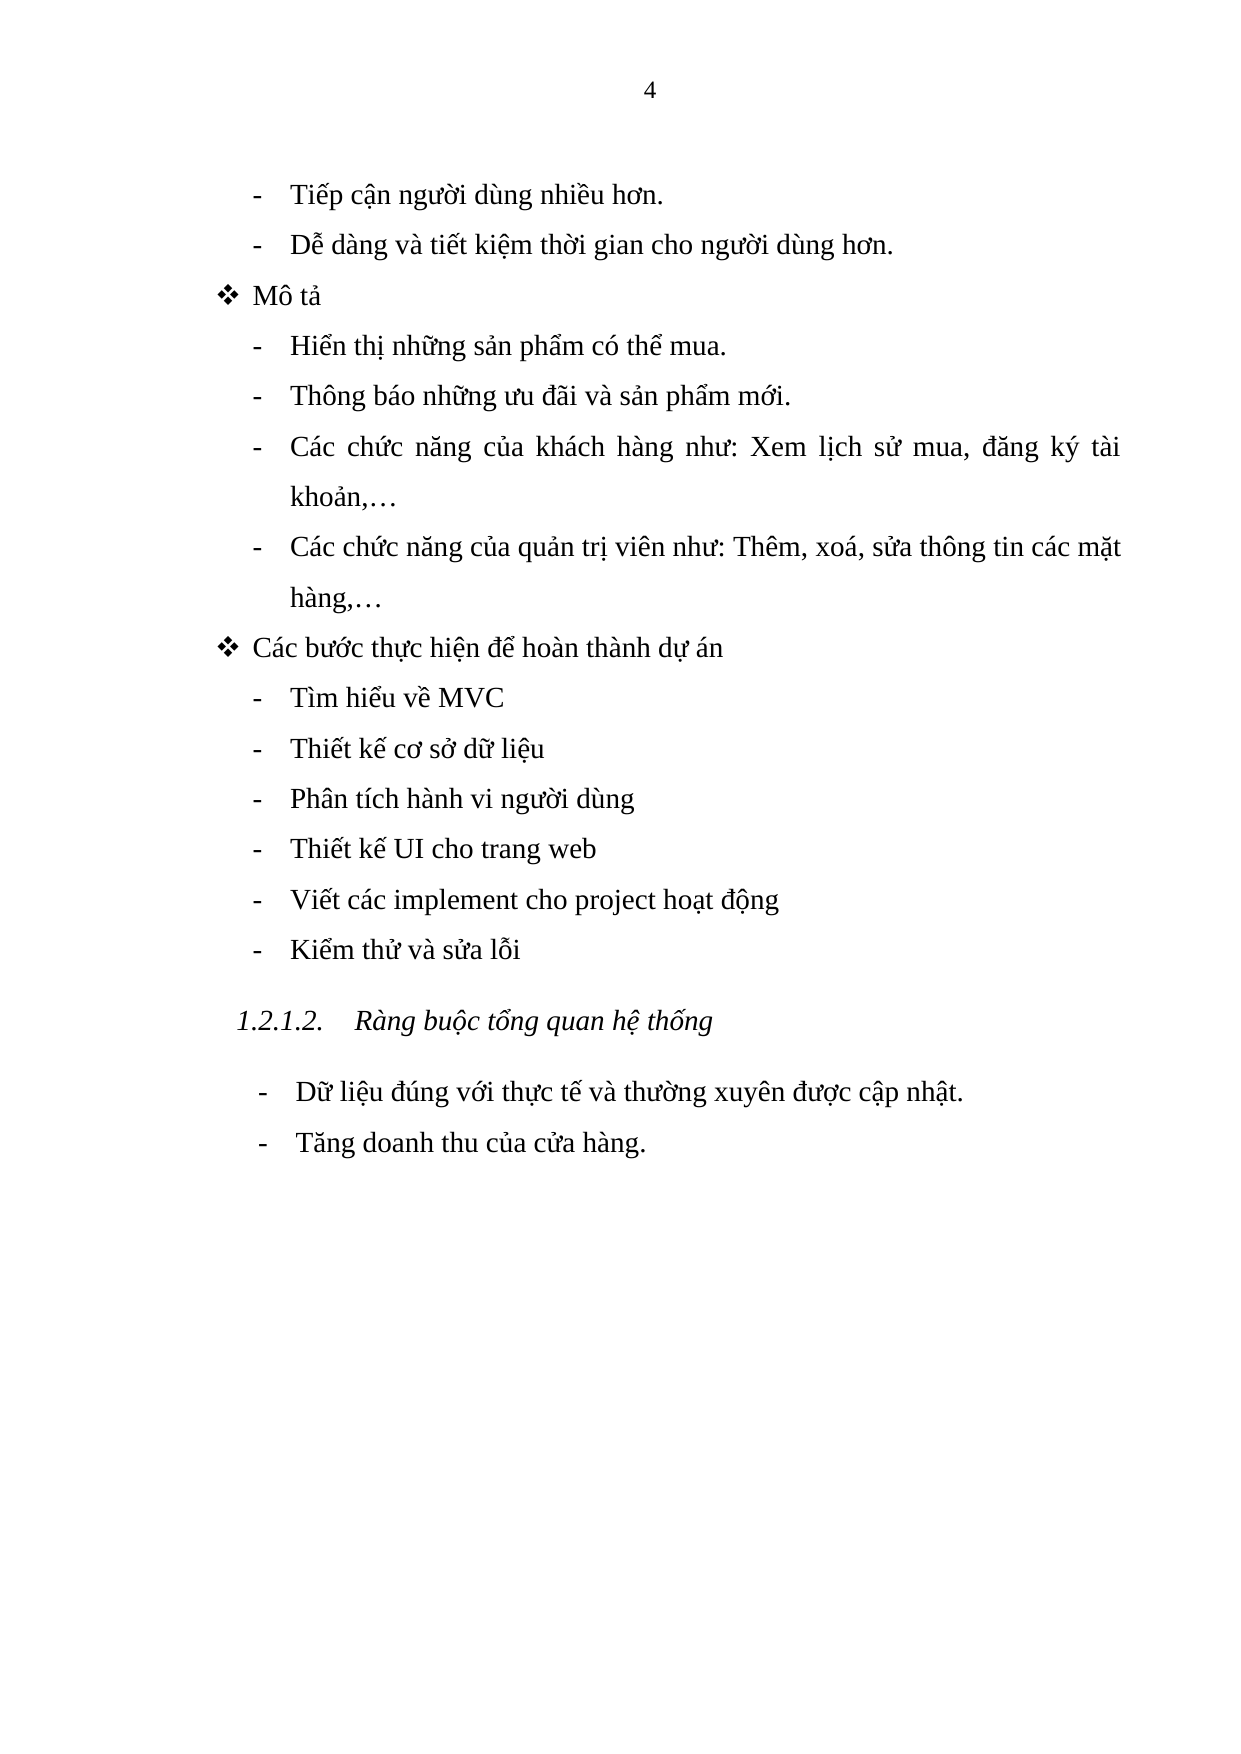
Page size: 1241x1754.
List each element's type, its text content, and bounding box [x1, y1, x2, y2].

list Viết các implement cho project hoạt động [252, 882, 1122, 915]
list Phân tích hành vi người dùng [252, 781, 1122, 815]
list Dữ liệu đúng với thực tế và thường xuyên được cập nhật. [258, 1074, 1122, 1108]
list Hiển thị những sản phẩm có thể mua. [252, 328, 1122, 362]
list Thiết kế cơ sở dữ liệu [252, 731, 1122, 764]
list Kiểm thử và sửa lỗi [252, 932, 1122, 966]
list Tăng doanh thu của cửa hàng. [258, 1125, 1122, 1158]
list Tìm hiểu về MVC [252, 681, 1122, 714]
subtitle Ràng buộc tổng quan hệ thống [236, 1003, 1122, 1037]
list Các chức năng của khách hàng như: Xem lịch sử mua, đăng ký tài khoản,… [252, 429, 1122, 513]
list Mô tả [215, 278, 1122, 311]
list Tiếp cận người dùng nhiều hơn. [252, 177, 1122, 211]
list Các chức năng của quản trị viên như: Thêm, xoá, sửa thông tin các mặt hàng,… [252, 529, 1122, 613]
list Dễ dàng và tiết kiệm thời gian cho người dùng hơn. [252, 227, 1122, 261]
list Thiết kế UI cho trang web [252, 831, 1122, 865]
list Các bước thực hiện để hoàn thành dự án [215, 630, 1122, 664]
list Thông báo những ưu đãi và sản phẩm mới. [252, 378, 1122, 412]
